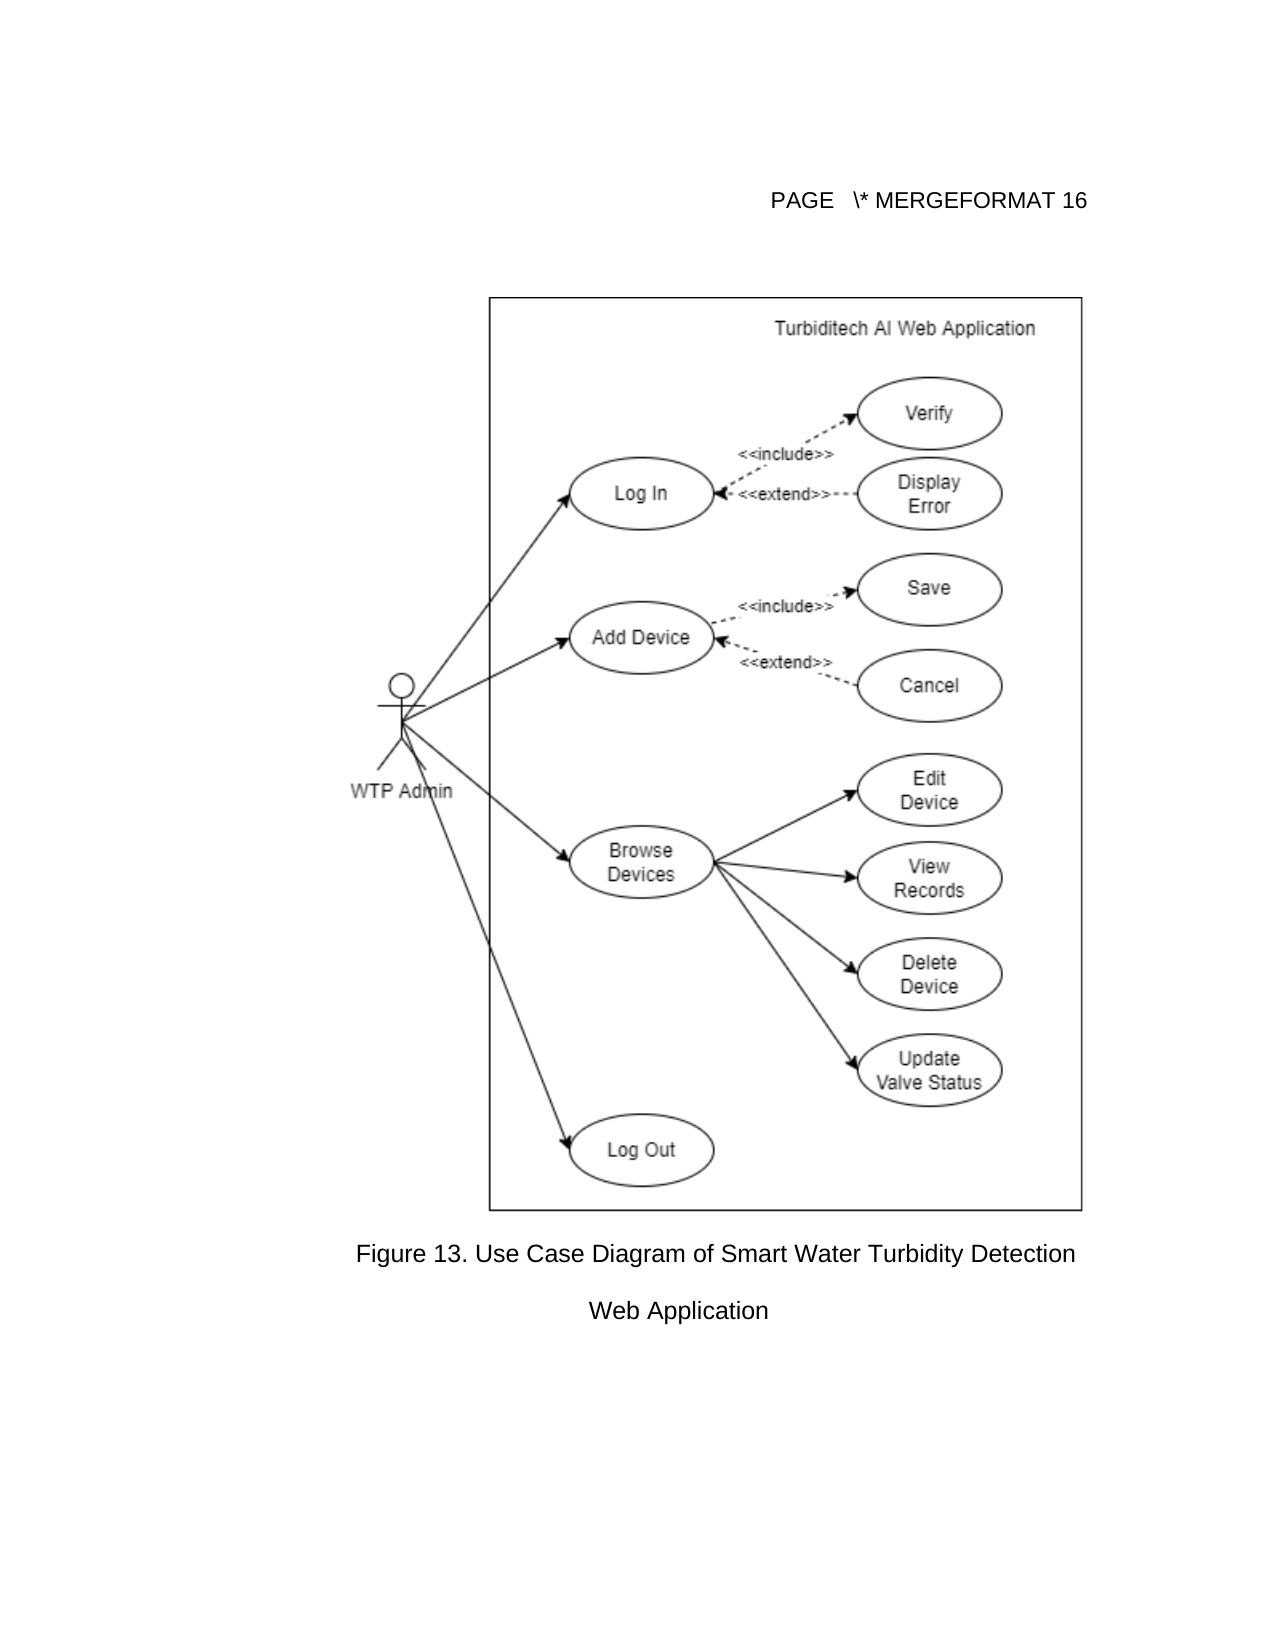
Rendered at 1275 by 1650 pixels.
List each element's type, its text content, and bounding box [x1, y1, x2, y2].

text Figure 13. Use Case Diagram of Smart Water Turbidity Detection Web Application [270, 1238, 1087, 1325]
picture [350, 297, 1083, 1213]
